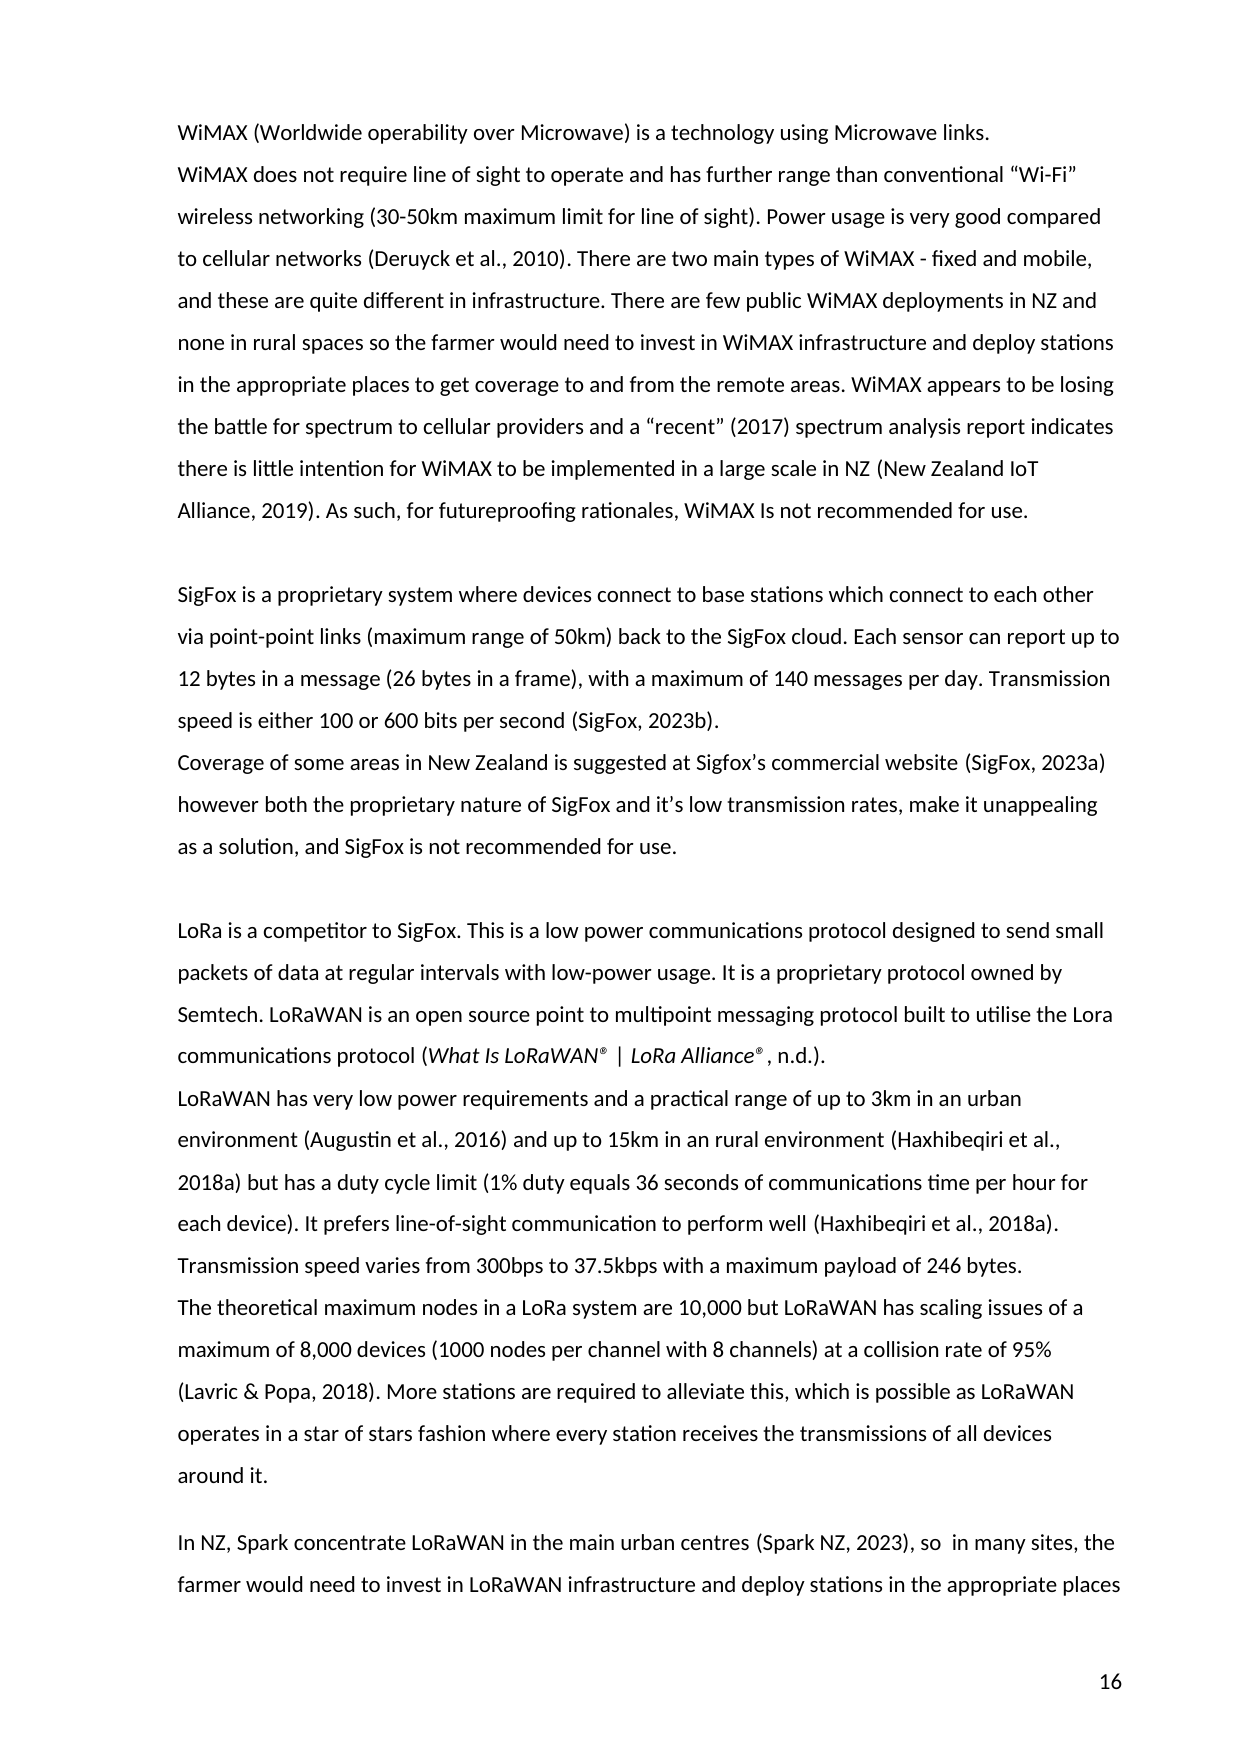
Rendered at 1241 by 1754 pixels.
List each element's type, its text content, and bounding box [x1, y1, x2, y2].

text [177, 1528, 1122, 1598]
text WiMAX (Worldwide operability over Microwave) is a technology using Microwave links. WiMAX does not require line of sight to operate and has further range than conventional “Wi-Fi” wireless networking (30-50km maximum limit for line of sight). Power usage is very good compared to cellular networks (Deruyck et al., 2010). There are two main types of WiMAX - fixed and mobile, and these are quite different in infrastructure. There are few public WiMAX deployments in NZ and none in rural spaces so the farmer would need to invest in WiMAX infrastructure and deploy stations in the appropriate places to get coverage to and from the remote areas. WiMAX appears to be losing the battle for spectrum to cellular providers and a “recent” (2017) spectrum analysis report indicates there is little intention for WiMAX to be implemented in a large scale in NZ (New Zealand IoT Alliance, 2019). As such, for futureproofing rationales, WiMAX Is not recommended for use. SigFox is a proprietary system where devices connect to base stations which connect to each other via point-point links (maximum range of 50km) back to the SigFox cloud. Each sensor can report up to 12 bytes in a message (26 bytes in a frame), with a maximum of 140 messages per day. Transmission speed is either 100 or 600 bits per second (SigFox, 2023b). Coverage of some areas in New Zealand is suggested at Sigfox’s commercial website (SigFox, 2023a) however both the proprietary nature of SigFox and it’s low transmission rates, make it unappealing as a solution, and SigFox is not recommended for use. LoRa is a competitor to SigFox. This is a low power communications protocol designed to send small packets of data at regular intervals with low-power usage. It is a proprietary protocol owned by Semtech. LoRaWAN is an open source point to multipoint messaging protocol built to utilise the Lora communications protocol (What Is LoRaWAN® | LoRa Alliance®, n.d.). LoRaWAN has very low power requirements and a practical range of up to 3km in an urban environment (Augustin et al., 2016) and up to 15km in an rural environment (Haxhibeqiri et al., 2018a) but has a duty cycle limit (1% duty equals 36 seconds of communications time per hour for each device). It prefers line-of-sight communication to perform well (Haxhibeqiri et al., 2018a). Transmission speed varies from 300bps to 37.5kbps with a maximum payload of 246 bytes. The theoretical maximum nodes in a LoRa system are 10,000 but LoRaWAN has scaling issues of a maximum of 8,000 devices (1000 nodes per channel with 8 channels) at a collision rate of 95% (Lavric & Popa, 2018). More stations are required to alleviate this, which is possible as LoRaWAN operates in a star of stars fashion where every station receives the transmissions of all devices around it. [177, 118, 1122, 1489]
